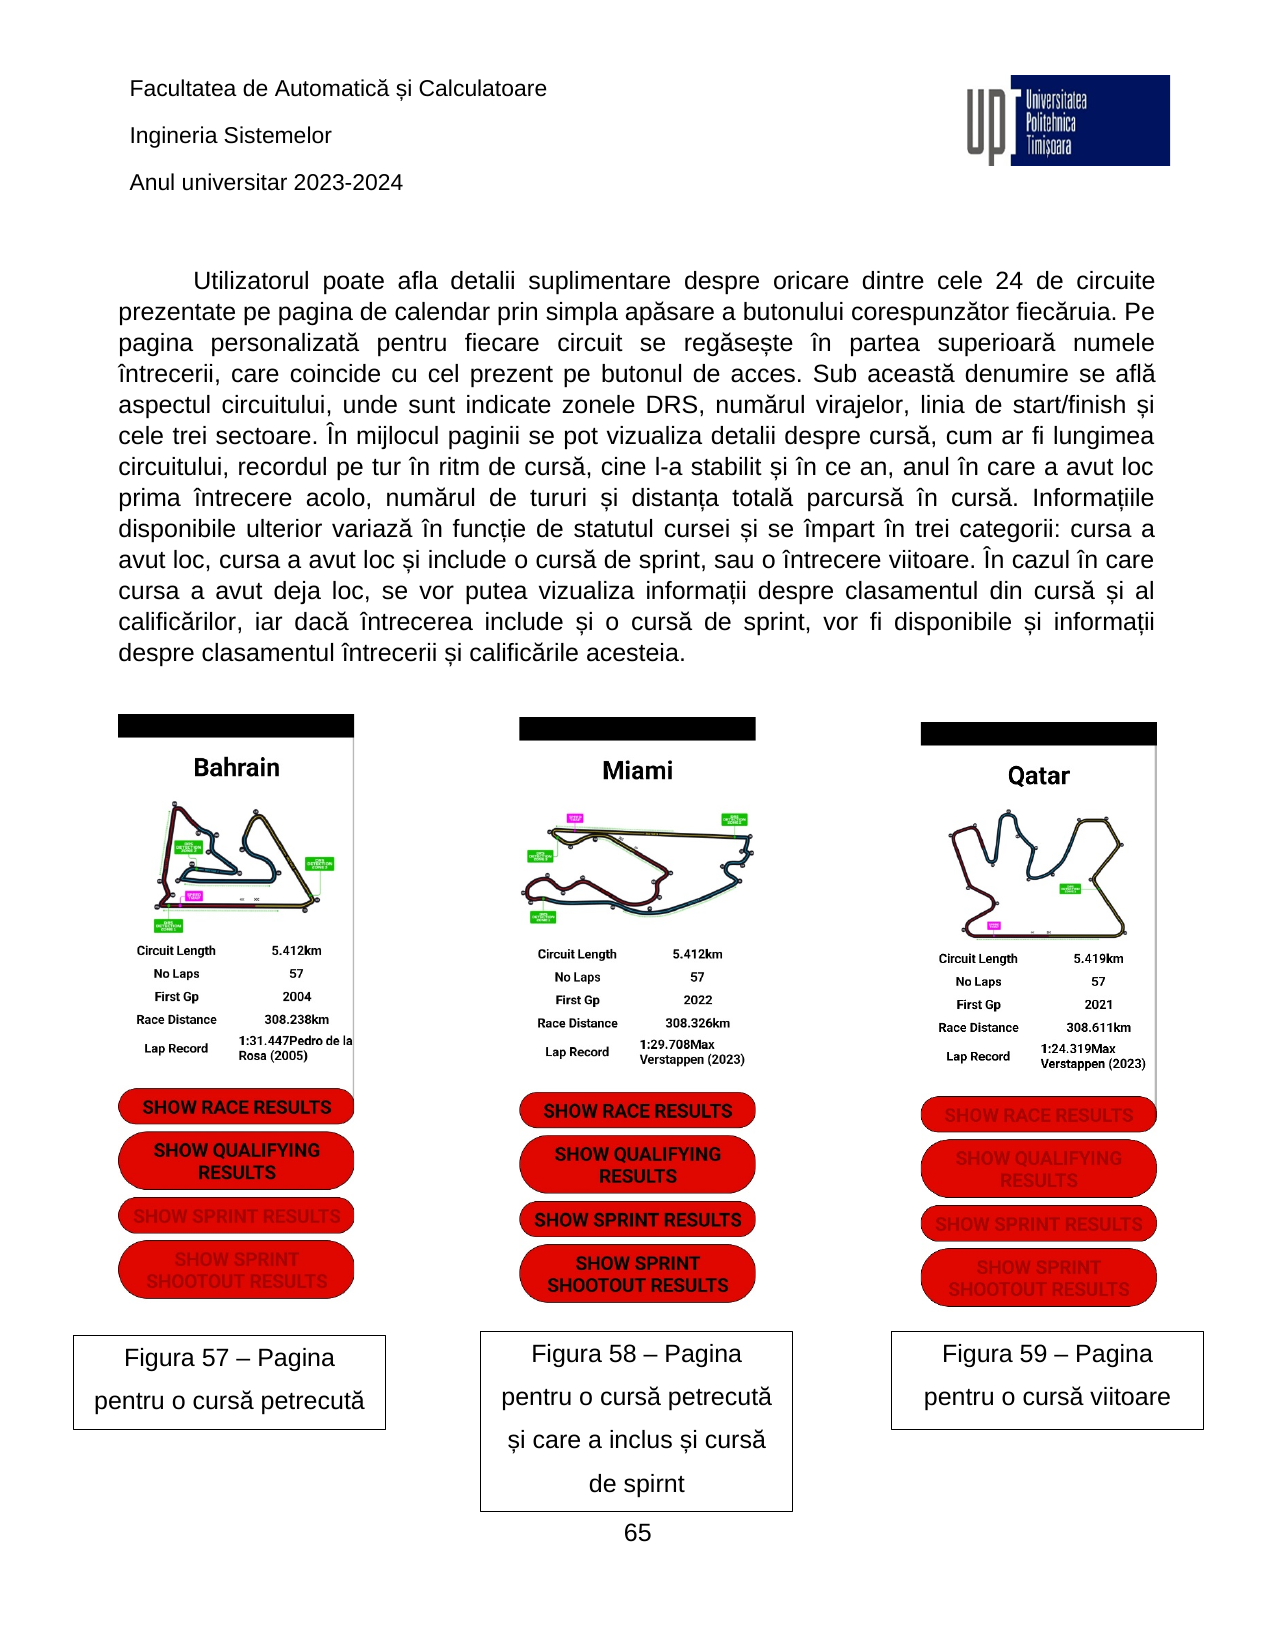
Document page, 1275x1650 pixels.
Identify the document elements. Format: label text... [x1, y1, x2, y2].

picture [967, 75, 1171, 166]
picture [519, 717, 756, 1310]
picture [118, 714, 355, 1306]
text Utilizatorul poate afla detalii suplimentare despre oricare dintre cele 24 de circuite prezentate pe pagina de calendar prin simpla apăsare a butonului corespunzător fiecăruia. Pe pagina personalizată pentru fiecare circuit se regăsește în partea superioară numele întrecerii, care coincide cu cel prezent pe butonul de acces. Sub această denumire se află aspectul circuitului, unde sunt indicate zonele DRS, numărul virajelor, linia de start/finish și cele trei sectoare. În mijlocul paginii se pot vizualiza detalii despre cursă, cum ar fi lungimea circuitului, recordul pe tur în ritm de cursă, cine l-a stabilit și în ce an, anul în care a avut loc prima întrecere acolo, numărul de tururi și distanța totală parcursă în cursă. Informațiile disponibile ulterior variază în funcție de statutul cursei și se împart în trei categorii: cursa a avut loc, cursa a avut loc și include o cursă de sprint, sau o întrecere viitoare. În cazul în care cursa a avut deja loc, se vor putea vizualiza informații despre clasamentul din cursă și al calificărilor, iar dacă întrecerea include și o cursă de sprint, vor fi disponibile și informații despre clasamentul întrecerii și calificările acesteia. [118, 266, 1157, 667]
picture [920, 722, 1157, 1314]
